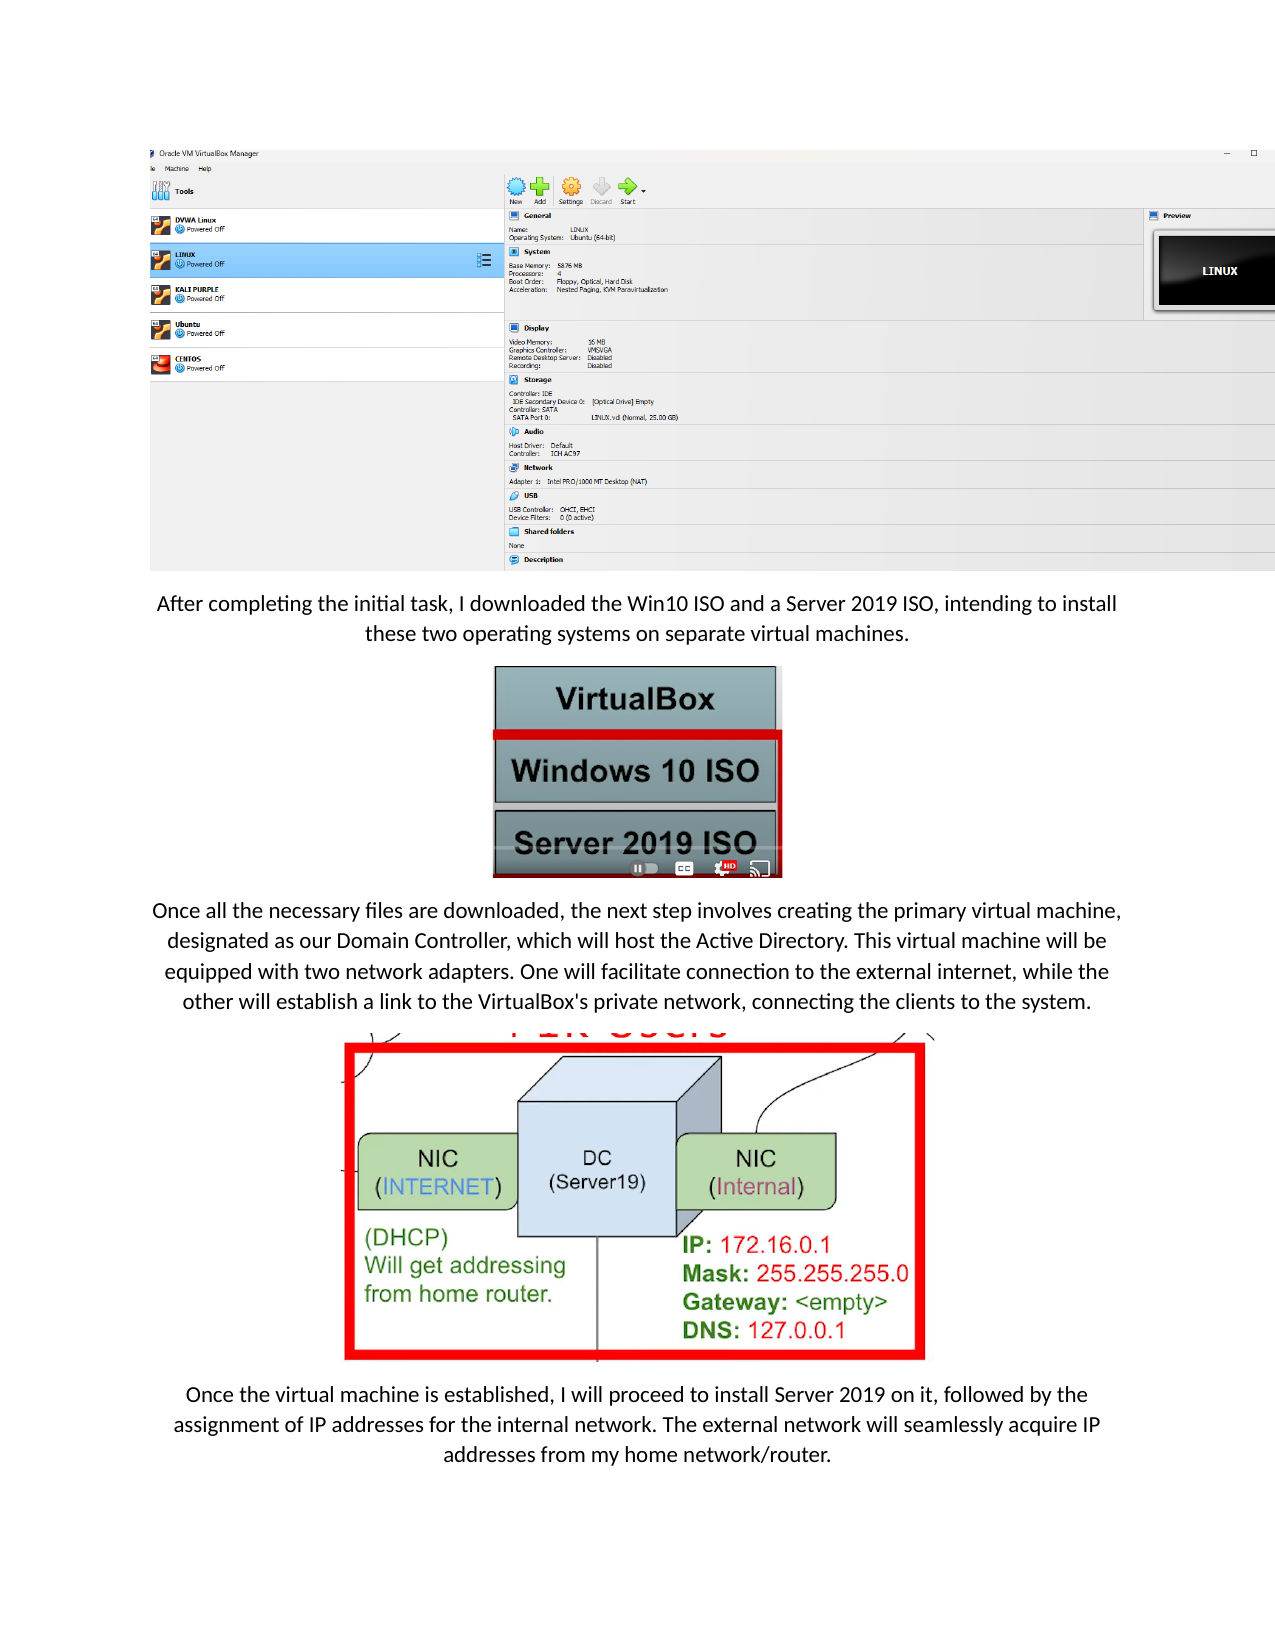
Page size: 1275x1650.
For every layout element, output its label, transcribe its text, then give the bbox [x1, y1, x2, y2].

picture [492, 666, 783, 878]
text Once the virtual machine is established, I will proceed to install Server 2019 on it, followed by the assignment of IP addresses for the internal network. The external network will seamlessly acquire IP addresses from my home network/router. [150, 1380, 1125, 1468]
text After completing the initial task, I downloaded the Win10 ISO and a Server 2019 ISO, intending to install these two operating systems on separate virtual machines. [150, 589, 1125, 647]
text Once all the necessary files are downloaded, the next step involves creating the primary virtual machine, designated as our Domain Controller, which will host the Active Directory. This virtual machine will be equipped with two network adapters. One will facilitate connection to the external internet, while the other will establish a link to the VirtualBox's private network, connecting the clients to the system. [150, 896, 1125, 1015]
picture [340, 1033, 935, 1362]
picture [150, 150, 1275, 571]
